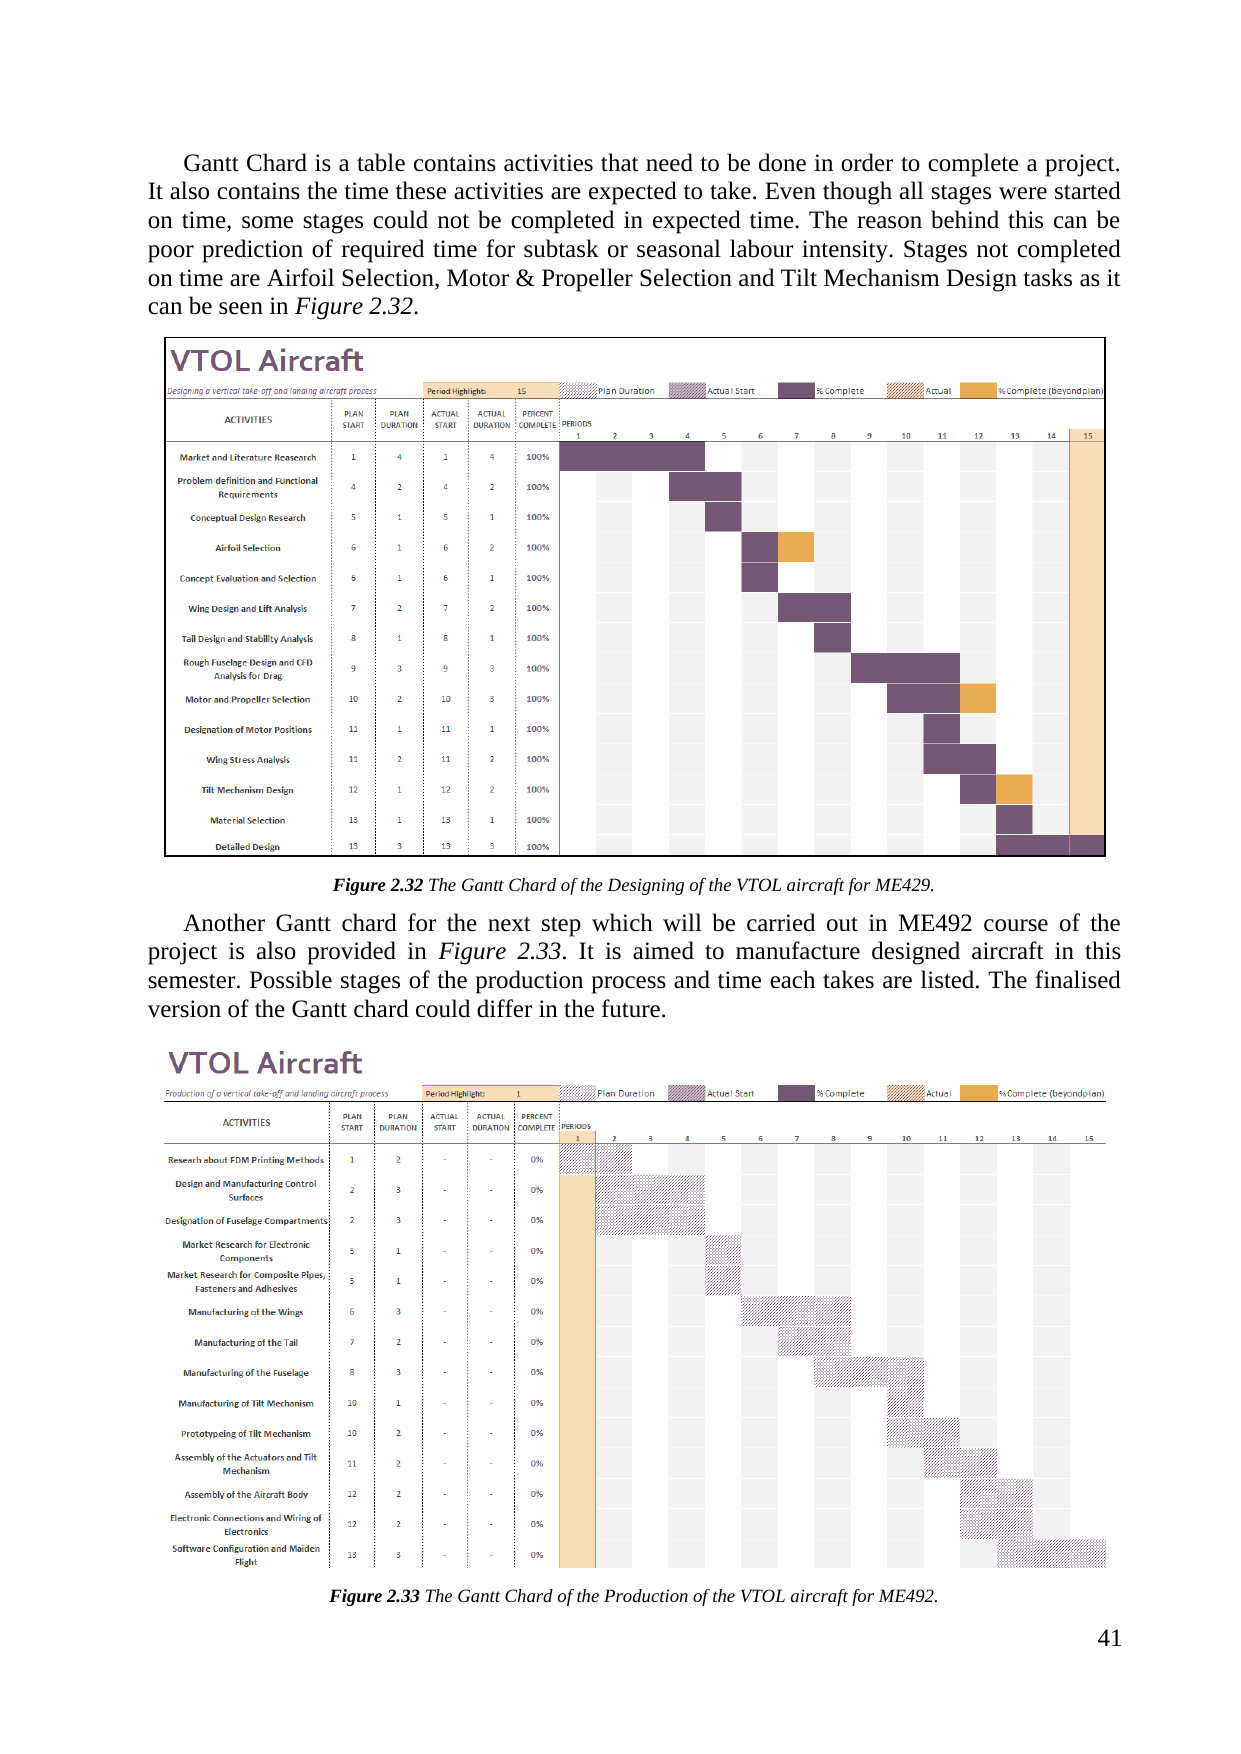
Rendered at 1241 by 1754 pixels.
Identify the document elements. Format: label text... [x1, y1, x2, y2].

picture [166, 338, 1104, 855]
picture [163, 1039, 1106, 1568]
